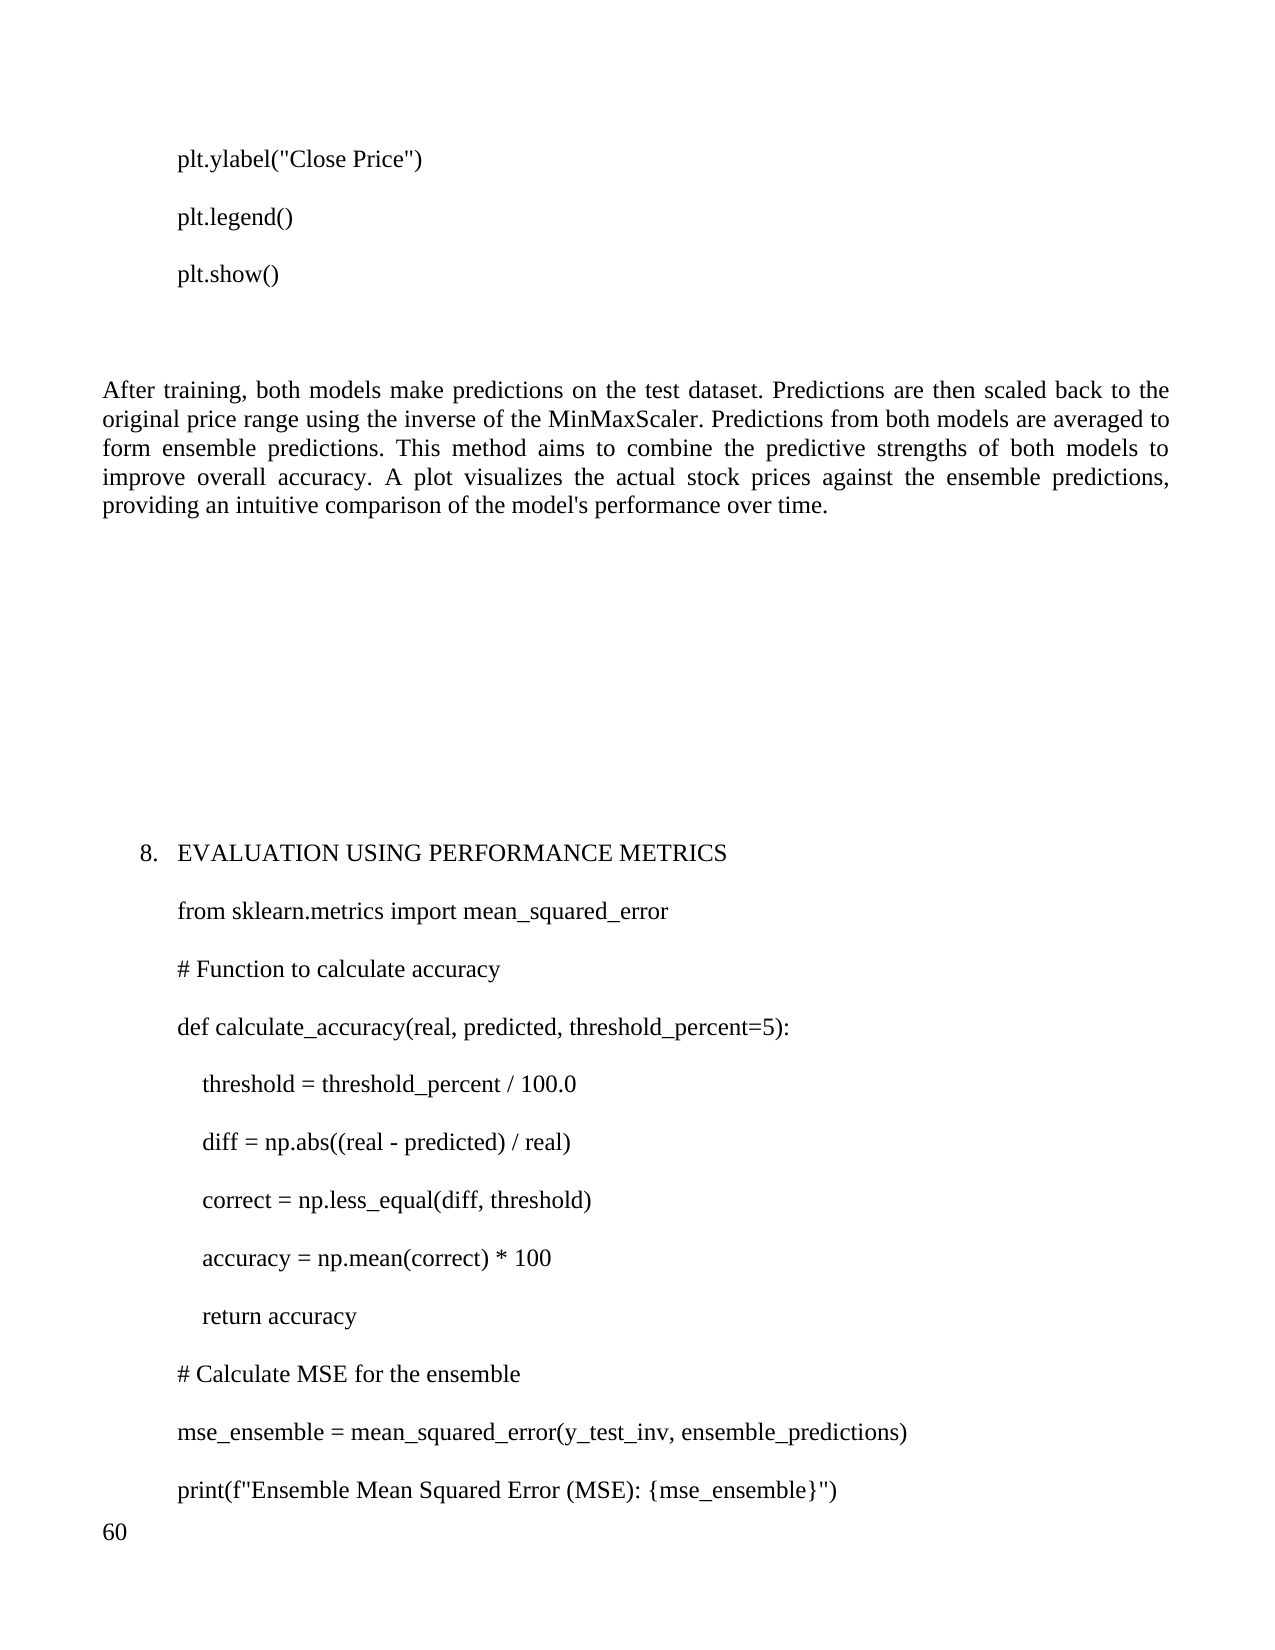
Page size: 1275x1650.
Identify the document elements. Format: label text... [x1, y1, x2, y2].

text plt.legend() [177, 202, 1171, 230]
text After training, both models make predictions on the test dataset. Predictions are then scaled back to the original price range using the inverse of the MinMaxScaler. Predictions from both models are averaged to form ensemble predictions. This method aims to combine the predictive strengths of both models to improve overall accuracy. A plot visualizes the actual stock prices against the ensemble predictions, providing an intuitive comparison of the model's performance over time. [102, 375, 1171, 519]
text # Function to calculate accuracy [177, 954, 1171, 982]
list EVALUATION USING PERFORMANCE METRICS [139, 838, 1171, 867]
text threshold = threshold_percent / 100.0 [177, 1069, 1171, 1098]
text diff = np.abs((real - predicted) / real) [177, 1127, 1171, 1156]
text print(f"Ensemble Mean Squared Error (MSE): {mse_ensemble}") [177, 1475, 1171, 1504]
text return accuracy [177, 1301, 1171, 1330]
text accuracy = np.mean(correct) * 100 [177, 1243, 1171, 1272]
text # Calculate MSE for the ensemble [177, 1359, 1171, 1388]
text mse_ensemble = mean_squared_error(y_test_inv, ensemble_predictions) [177, 1417, 1171, 1446]
text plt.ylabel("Close Price") [177, 144, 1171, 172]
text plt.show() [177, 259, 1171, 288]
text correct = np.less_equal(diff, threshold) [177, 1185, 1171, 1214]
text def calculate_accuracy(real, predicted, threshold_percent=5): [177, 1012, 1171, 1040]
text from sklearn.metrics import mean_squared_error [177, 896, 1171, 924]
